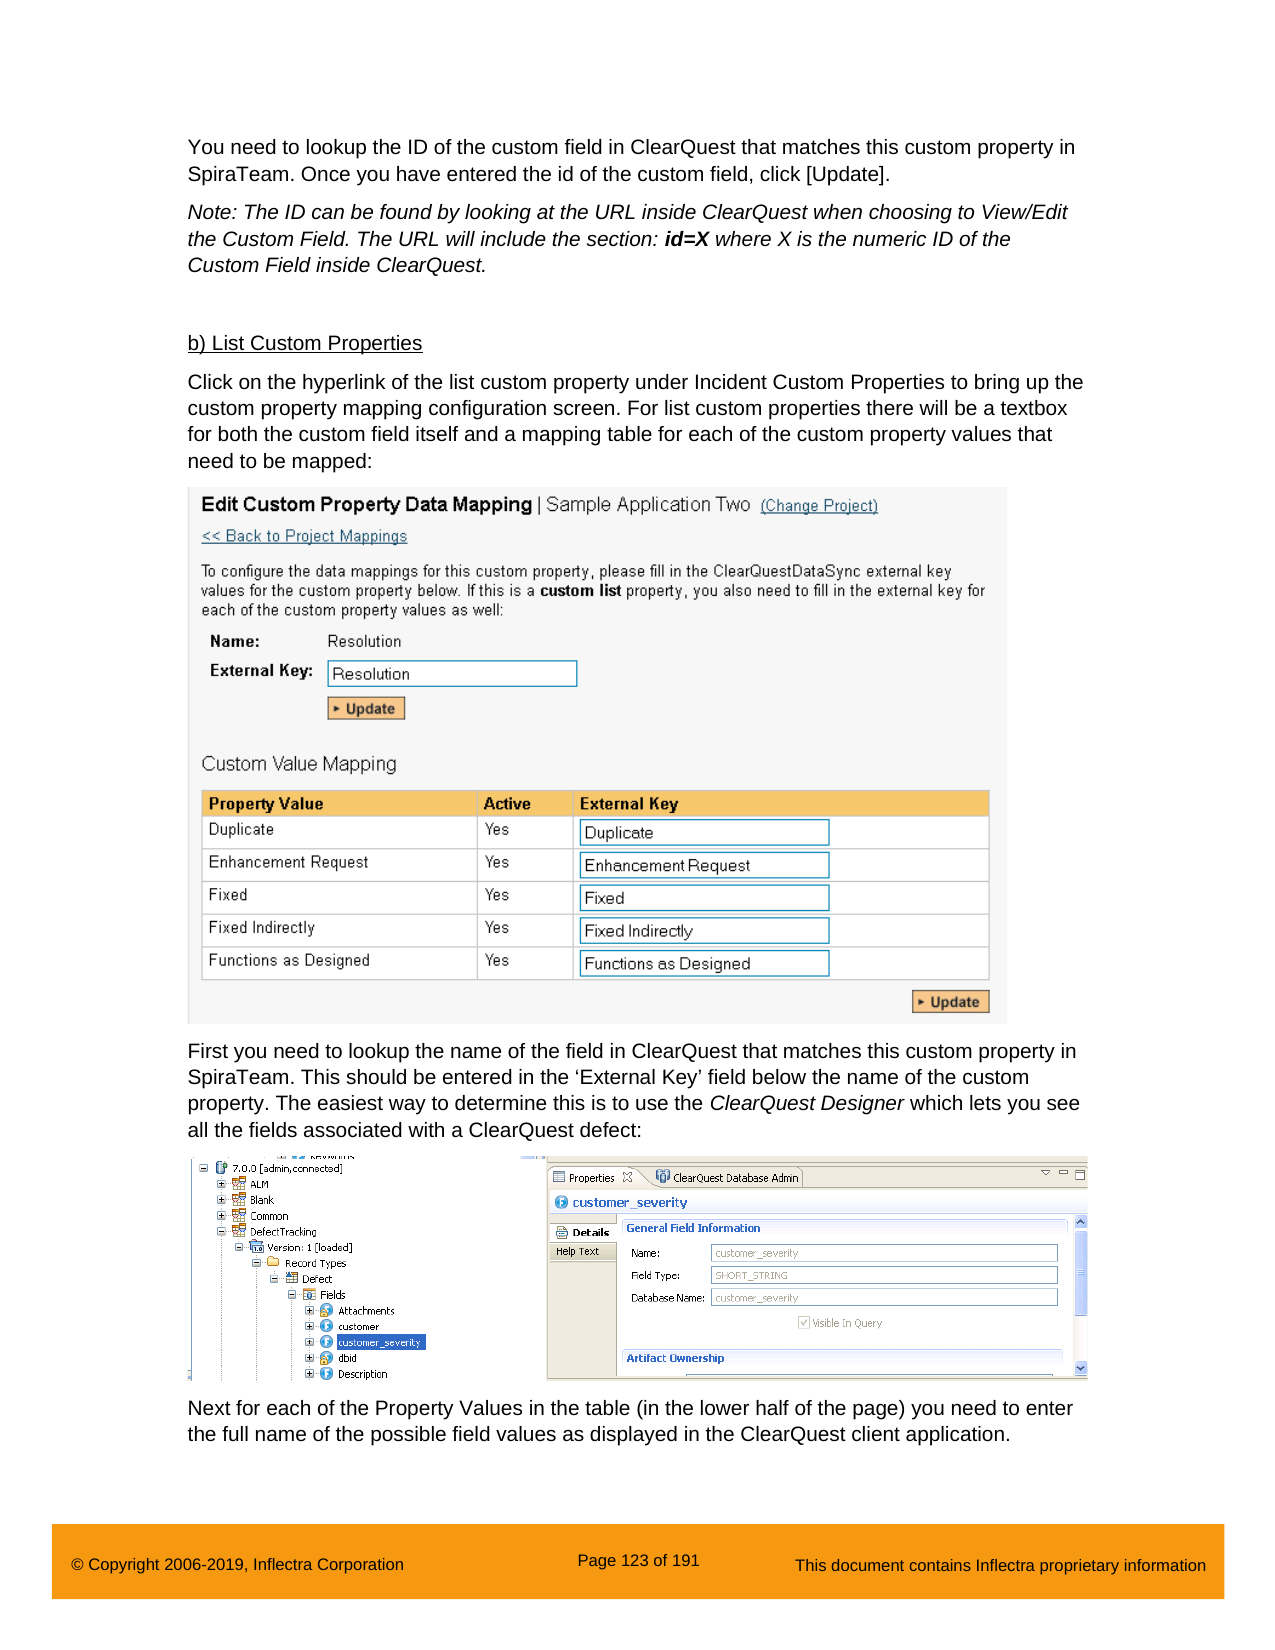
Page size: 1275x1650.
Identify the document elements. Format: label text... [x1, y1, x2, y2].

text b) List Custom Properties [187, 331, 1087, 354]
text Next for each of the Property Values in the table (in the lower half of the page) you need to enter the full name of the possible field values as displayed in the ClearQuest client application. [187, 1396, 1087, 1446]
text Click on the hyperlink of the list custom property under Incident Custom Properties to bring up the custom property mapping configuration screen. For list custom properties there will be a textbox for both the custom field itself and a mapping table for each of the custom property values that need to be mapped: [187, 369, 1087, 472]
text You need to lookup the ID of the custom field in ClearQuest that matches this custom property in SpiraTeam. Once you have entered the id of the custom field, click [Update]. [187, 135, 1087, 185]
text First you need to lookup the name of the field in ClearQuest that matches this custom property in SpiraTeam. This should be entered in the ‘External Key’ field below the name of the custom property. The easiest way to determine this is to use the ClearQuest Designer which lets you see all the fields associated with a ClearQuest defect: [187, 1038, 1087, 1141]
picture [187, 487, 1008, 1024]
text Note: The ID can be found by looking at the URL inside ClearQuest when choosing to View/Edit the Custom Field. The URL will include the section: id=X where X is the numeric ID of the Custom Field inside ClearQuest. [187, 200, 1087, 277]
picture [187, 1156, 1088, 1381]
